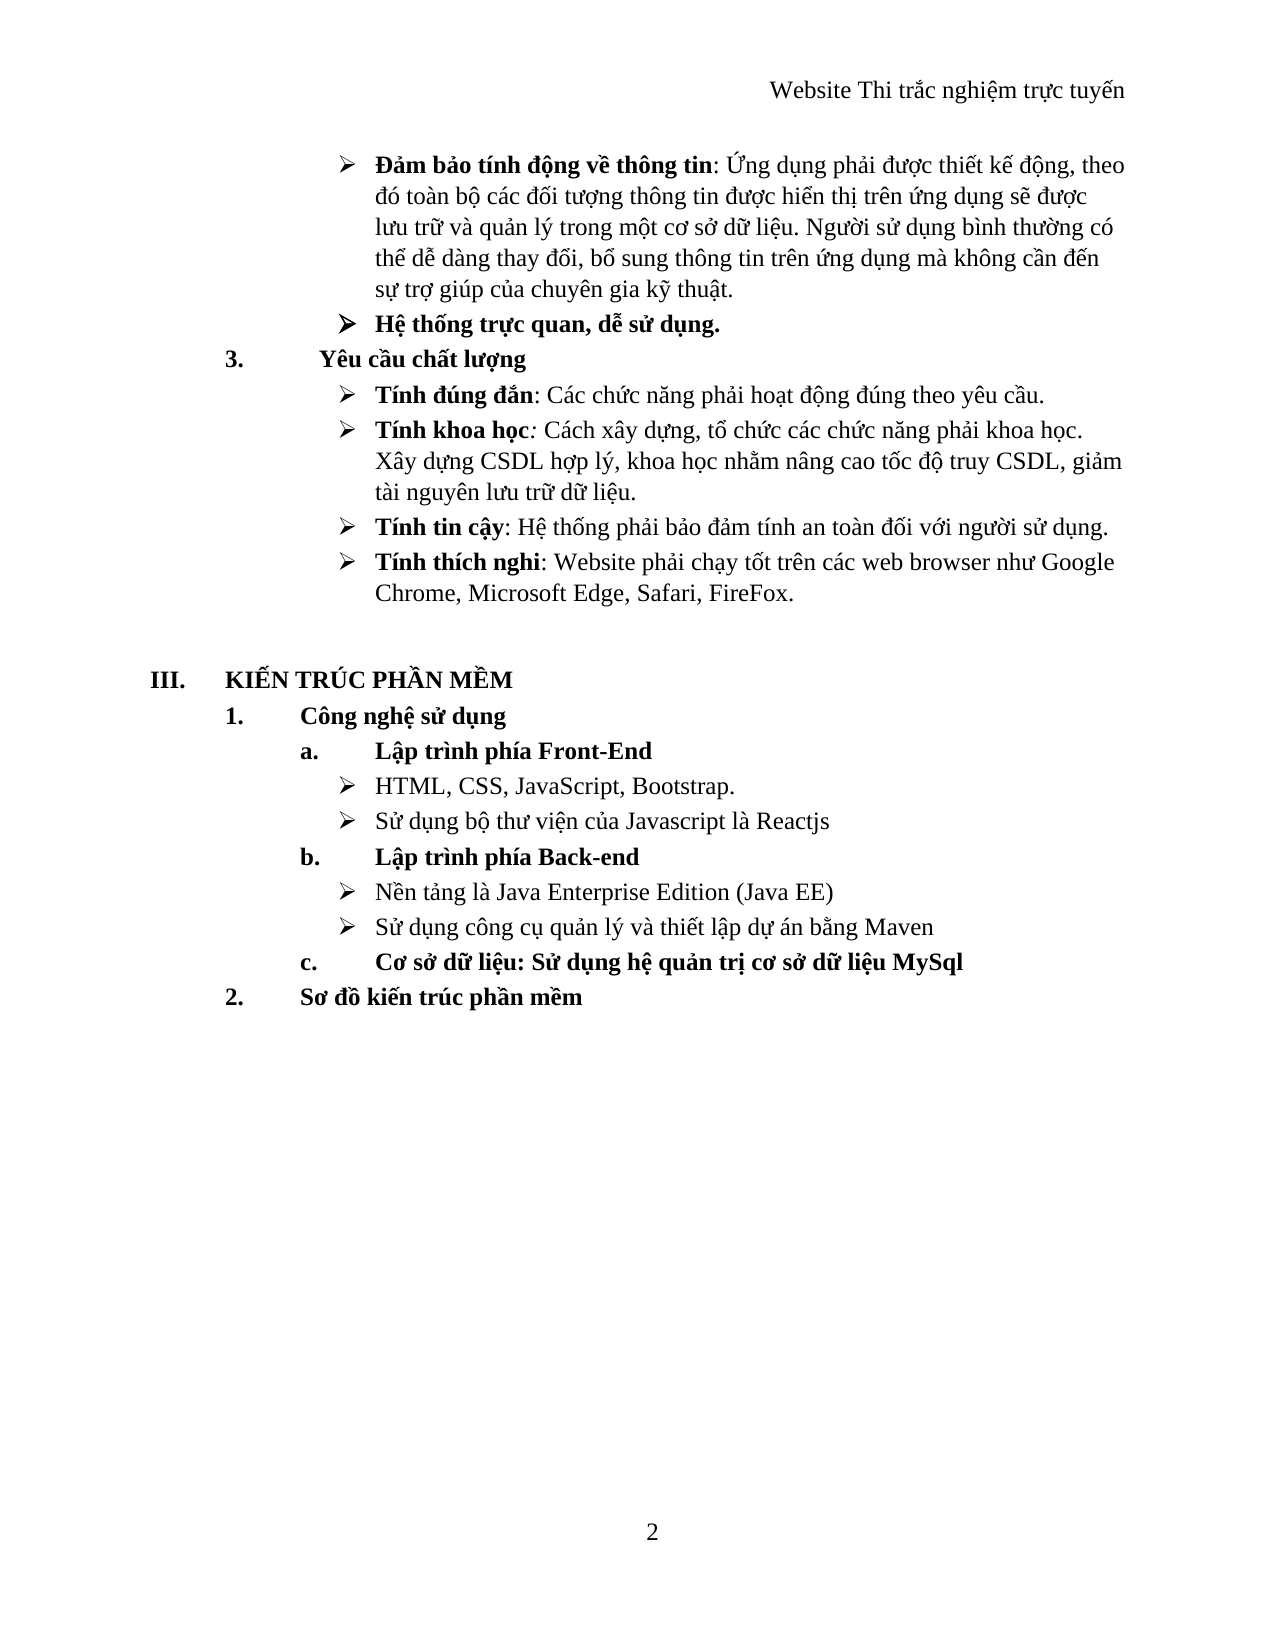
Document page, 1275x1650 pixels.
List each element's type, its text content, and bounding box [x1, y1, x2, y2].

subtitle Yêu cầu chất lượng [225, 344, 1125, 373]
subtitle Lập trình phía Back-end [300, 842, 1125, 870]
subtitle Sử dụng công cụ quản lý và thiết lập dự án bằng Maven [337, 912, 1125, 941]
subtitle Hệ thống trực quan, dễ sử dụng. [337, 309, 1125, 338]
subtitle Lập trình phía Front-End [300, 736, 1125, 765]
subtitle HTML, CSS, JavaScript, Bootstrap. [337, 771, 1125, 800]
subtitle Tính đúng đắn: Các chức năng phải hoạt động đúng theo yêu cầu. [337, 380, 1125, 408]
subtitle Sơ đồ kiến trúc phần mềm [225, 982, 1125, 1011]
subtitle KIẾN TRÚC PHẦN MỀM [150, 666, 1125, 694]
subtitle Cơ sở dữ liệu: Sử dụng hệ quản trị cơ sở dữ liệu MySql [300, 947, 1125, 976]
subtitle Tính khoa học: Cách xây dựng, tổ chức các chức năng phải khoa học. Xây dựng CSDL hợp lý, khoa học nhằm nâng cao tốc độ truy CSDL, giảm tài nguyên lưu trữ dữ liệu. [337, 415, 1125, 506]
subtitle Nền tảng là Java Enterprise Edition (Java EE) [337, 877, 1125, 906]
subtitle Tính thích nghi: Website phải chạy tốt trên các web browser như Google Chrome, Microsoft Edge, Safari, FireFox. [337, 547, 1125, 607]
subtitle Đảm bảo tính động về thông tin: Ứng dụng phải được thiết kế động, theo đó toàn bộ các đối tượng thông tin được hiển thị trên ứng dụng sẽ được lưu trữ và quản lý trong một cơ sở dữ liệu. Người sử dụng bình thường có thể dễ dàng thay đổi, bổ sung thông tin trên ứng dụng mà không cần đến sự trợ giúp của chuyên gia kỹ thuật. [337, 150, 1125, 303]
subtitle Sử dụng bộ thư viện của Javascript là Reactjs [337, 806, 1125, 835]
subtitle Tính tin cậy: Hệ thống phải bảo đảm tính an toàn đối với người sử dụng. [337, 512, 1125, 541]
subtitle Công nghệ sử dụng [225, 701, 1125, 729]
